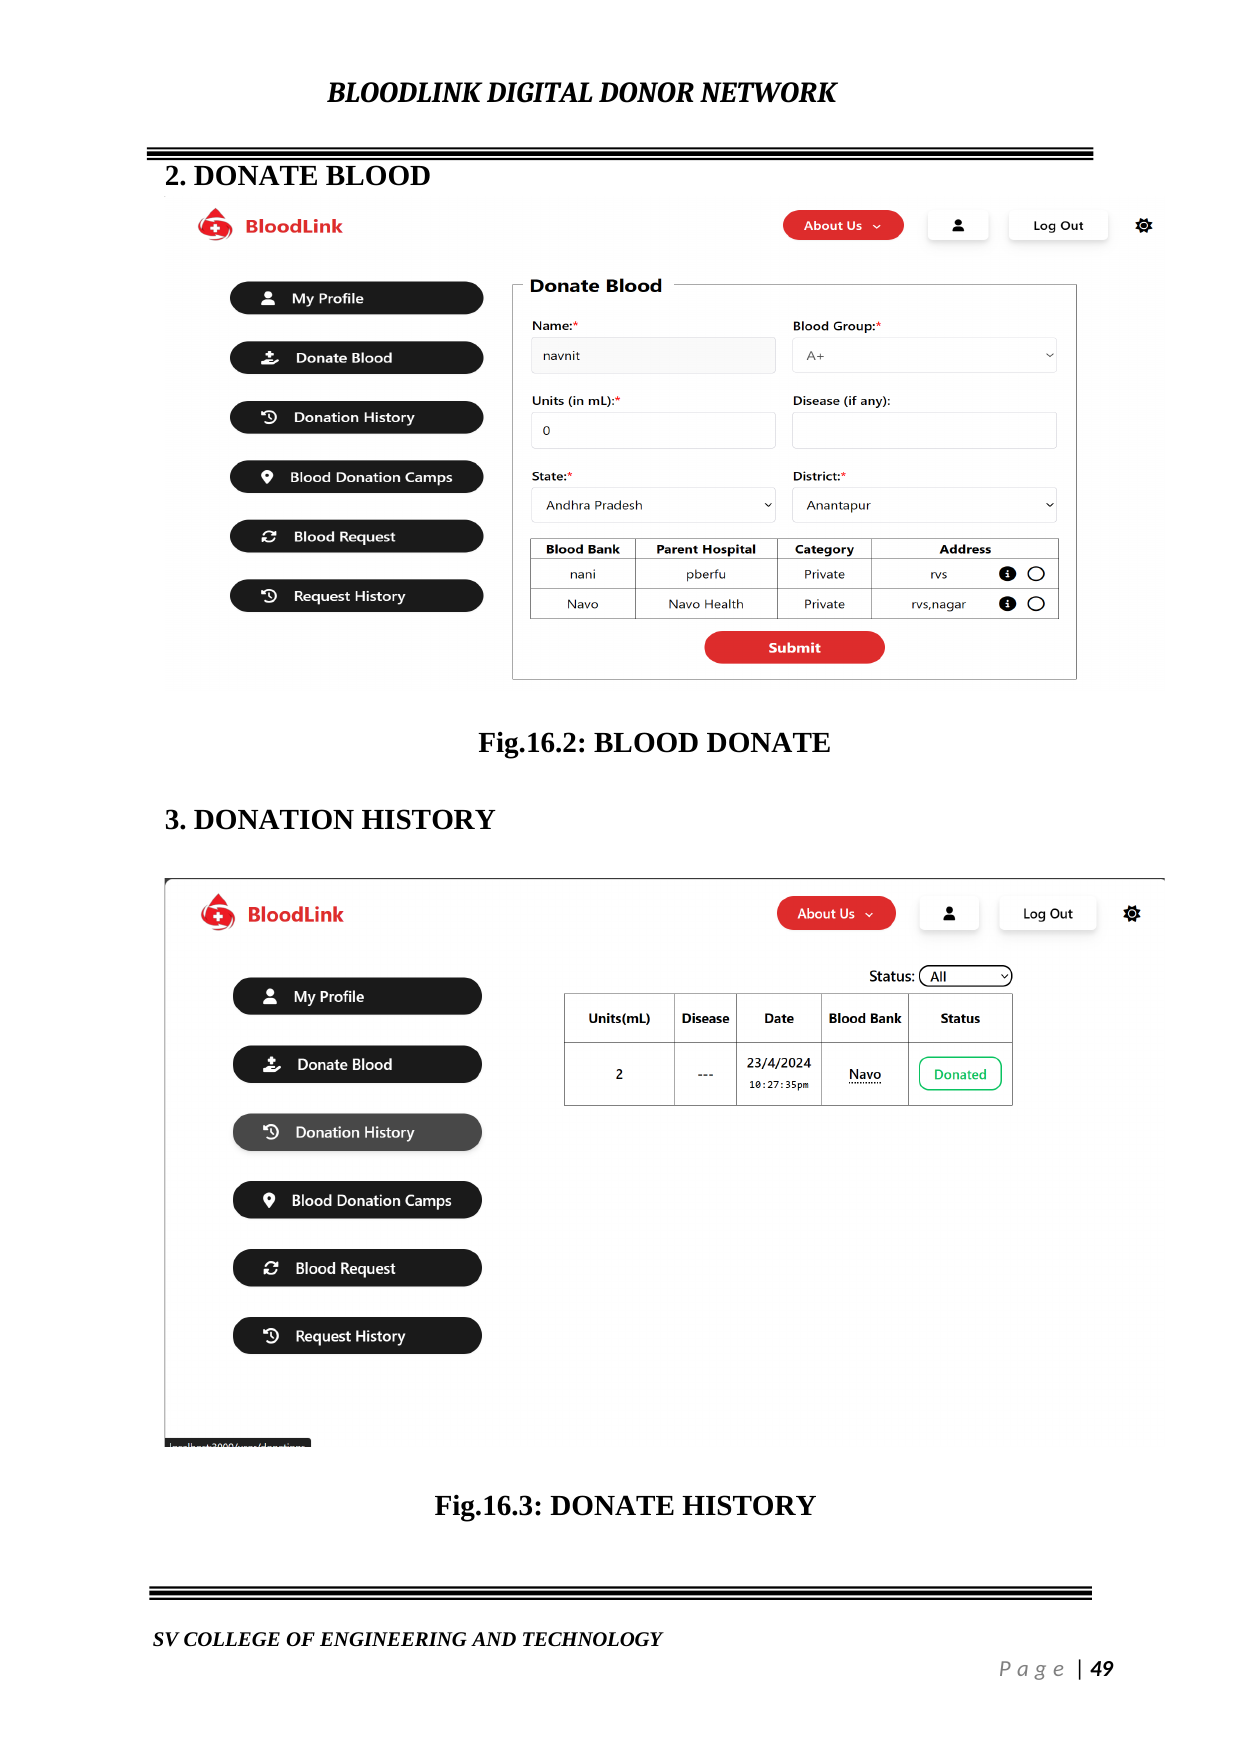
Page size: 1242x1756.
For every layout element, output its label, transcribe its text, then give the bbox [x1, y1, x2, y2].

text Fig.16.3: DONATE HISTORY [164, 1488, 1164, 1522]
text Fig.16.2: BLOOD DONATE [164, 725, 1164, 758]
picture [164, 878, 1165, 1447]
picture [164, 196, 1165, 691]
text 3. DONATION HISTORY [164, 802, 1164, 835]
text 2. DONATE BLOOD [164, 158, 1164, 192]
